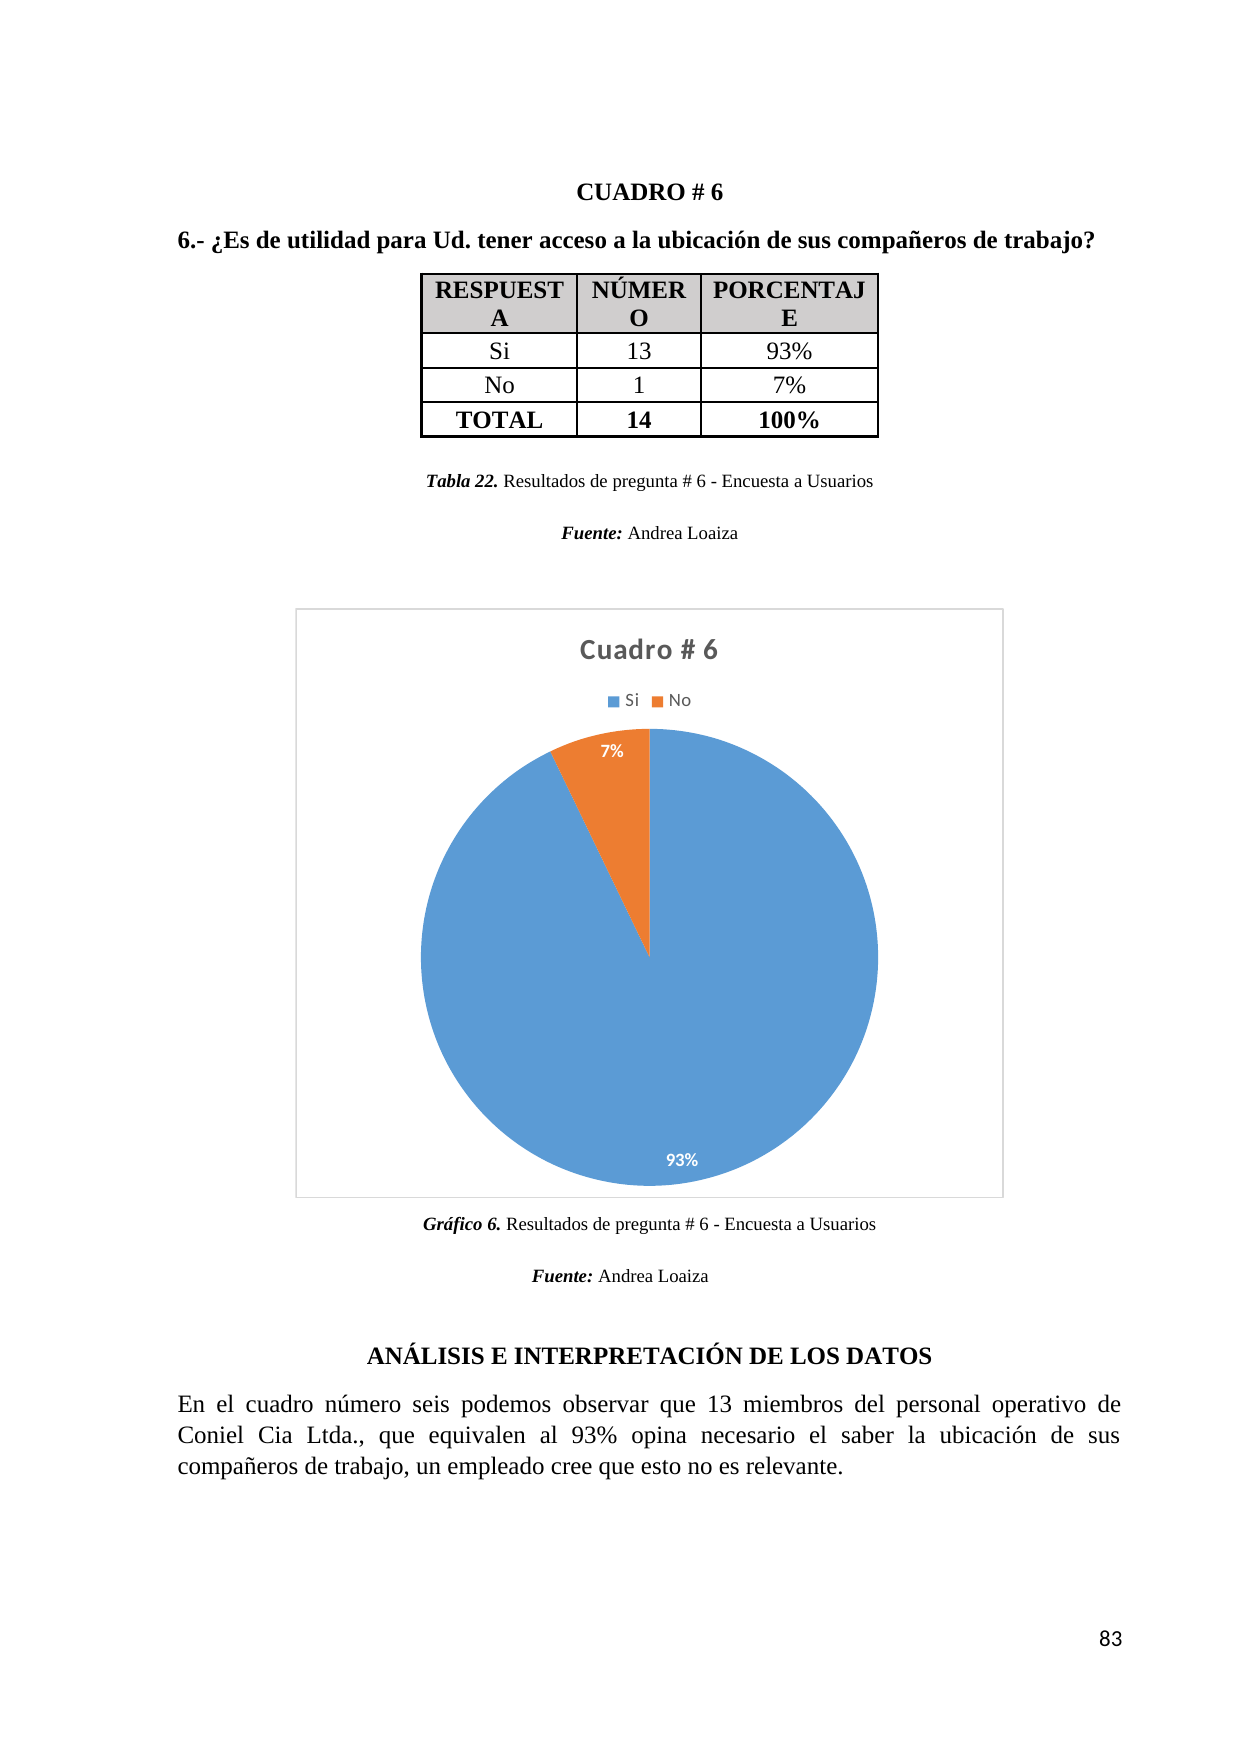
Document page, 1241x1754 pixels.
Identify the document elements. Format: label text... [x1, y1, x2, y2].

table_cell 13 [578, 334, 700, 367]
text ANÁLISIS E INTERPRETACIÓN DE LOS DATOS [177, 1341, 1122, 1370]
table_header RESPUESTA [423, 275, 576, 332]
table_cell 93% [702, 334, 877, 367]
text 6.- ¿Es de utilidad para Ud. tener acceso a la ubicación de sus compañeros de trabajo? [177, 225, 1122, 254]
table_cell 7% [702, 369, 877, 401]
table_cell 1 [578, 369, 700, 401]
text CUADRO # 6 [177, 177, 1122, 206]
table_cell TOTAL [423, 403, 576, 435]
table_cell 14 [578, 403, 700, 435]
table_cell Si [423, 334, 576, 367]
text Tabla 22. Resultados de pregunta # 6 - Encuesta a Usuarios [177, 470, 1122, 492]
table_header NÚMERO [578, 275, 700, 332]
table_cell No [423, 369, 576, 401]
text Gráfico 6. Resultados de pregunta # 6 - Encuesta a Usuarios [177, 1213, 1122, 1235]
table_cell 100% [702, 403, 877, 435]
text En el cuadro número seis podemos observar que 13 miembros del personal operativo de Coniel Cia Ltda., que equivalen al 93% opina necesario el saber la ubicación de sus compañeros de trabajo, un empleado cree que esto no es relevante. [177, 1389, 1122, 1479]
table_header PORCENTAJE [702, 275, 877, 332]
